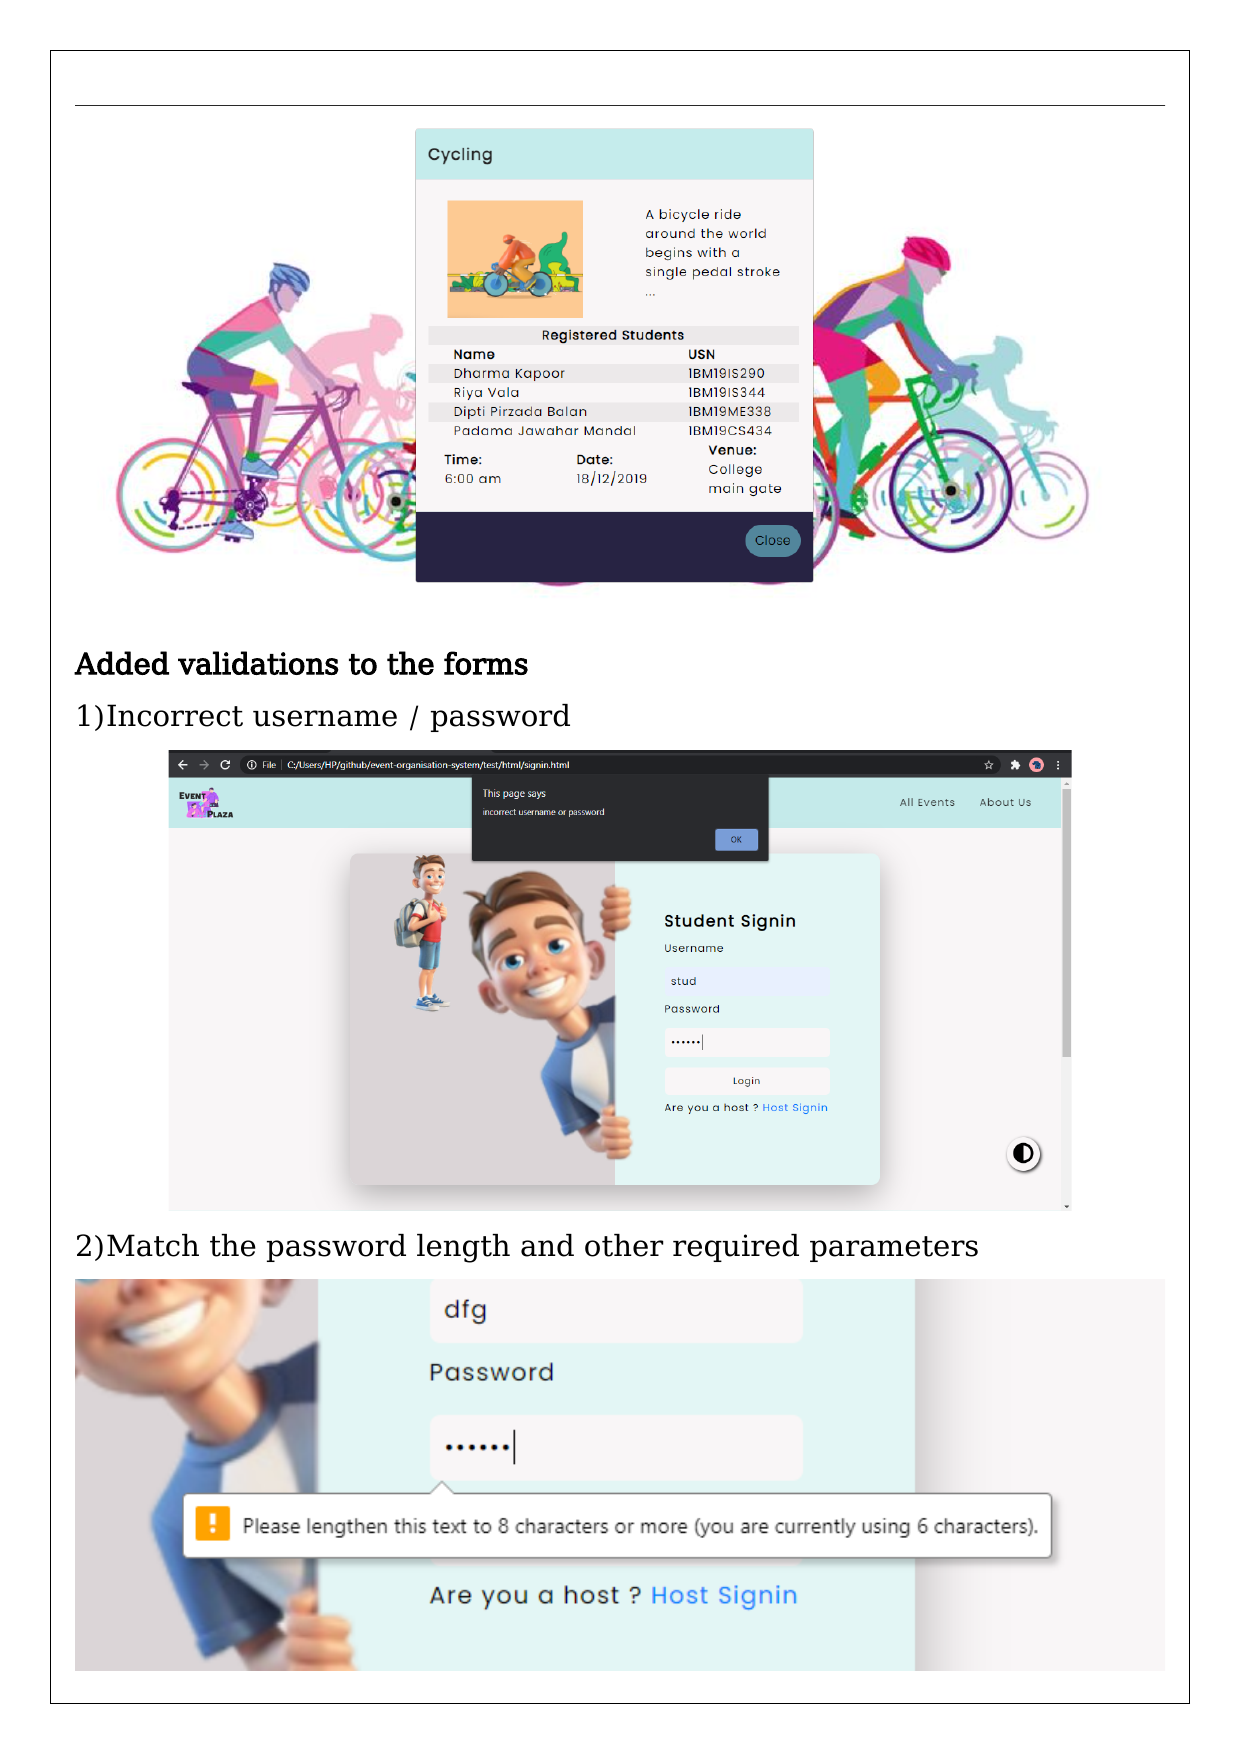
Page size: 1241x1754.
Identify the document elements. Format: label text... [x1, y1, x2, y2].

text 1)Incorrect username / password [75, 698, 1165, 733]
picture [75, 1279, 1166, 1671]
text 2)Match the password length and other required parameters [75, 1227, 1165, 1262]
text Added validations to the forms [75, 645, 1165, 680]
picture [168, 750, 1072, 1211]
picture [75, 105, 1166, 629]
